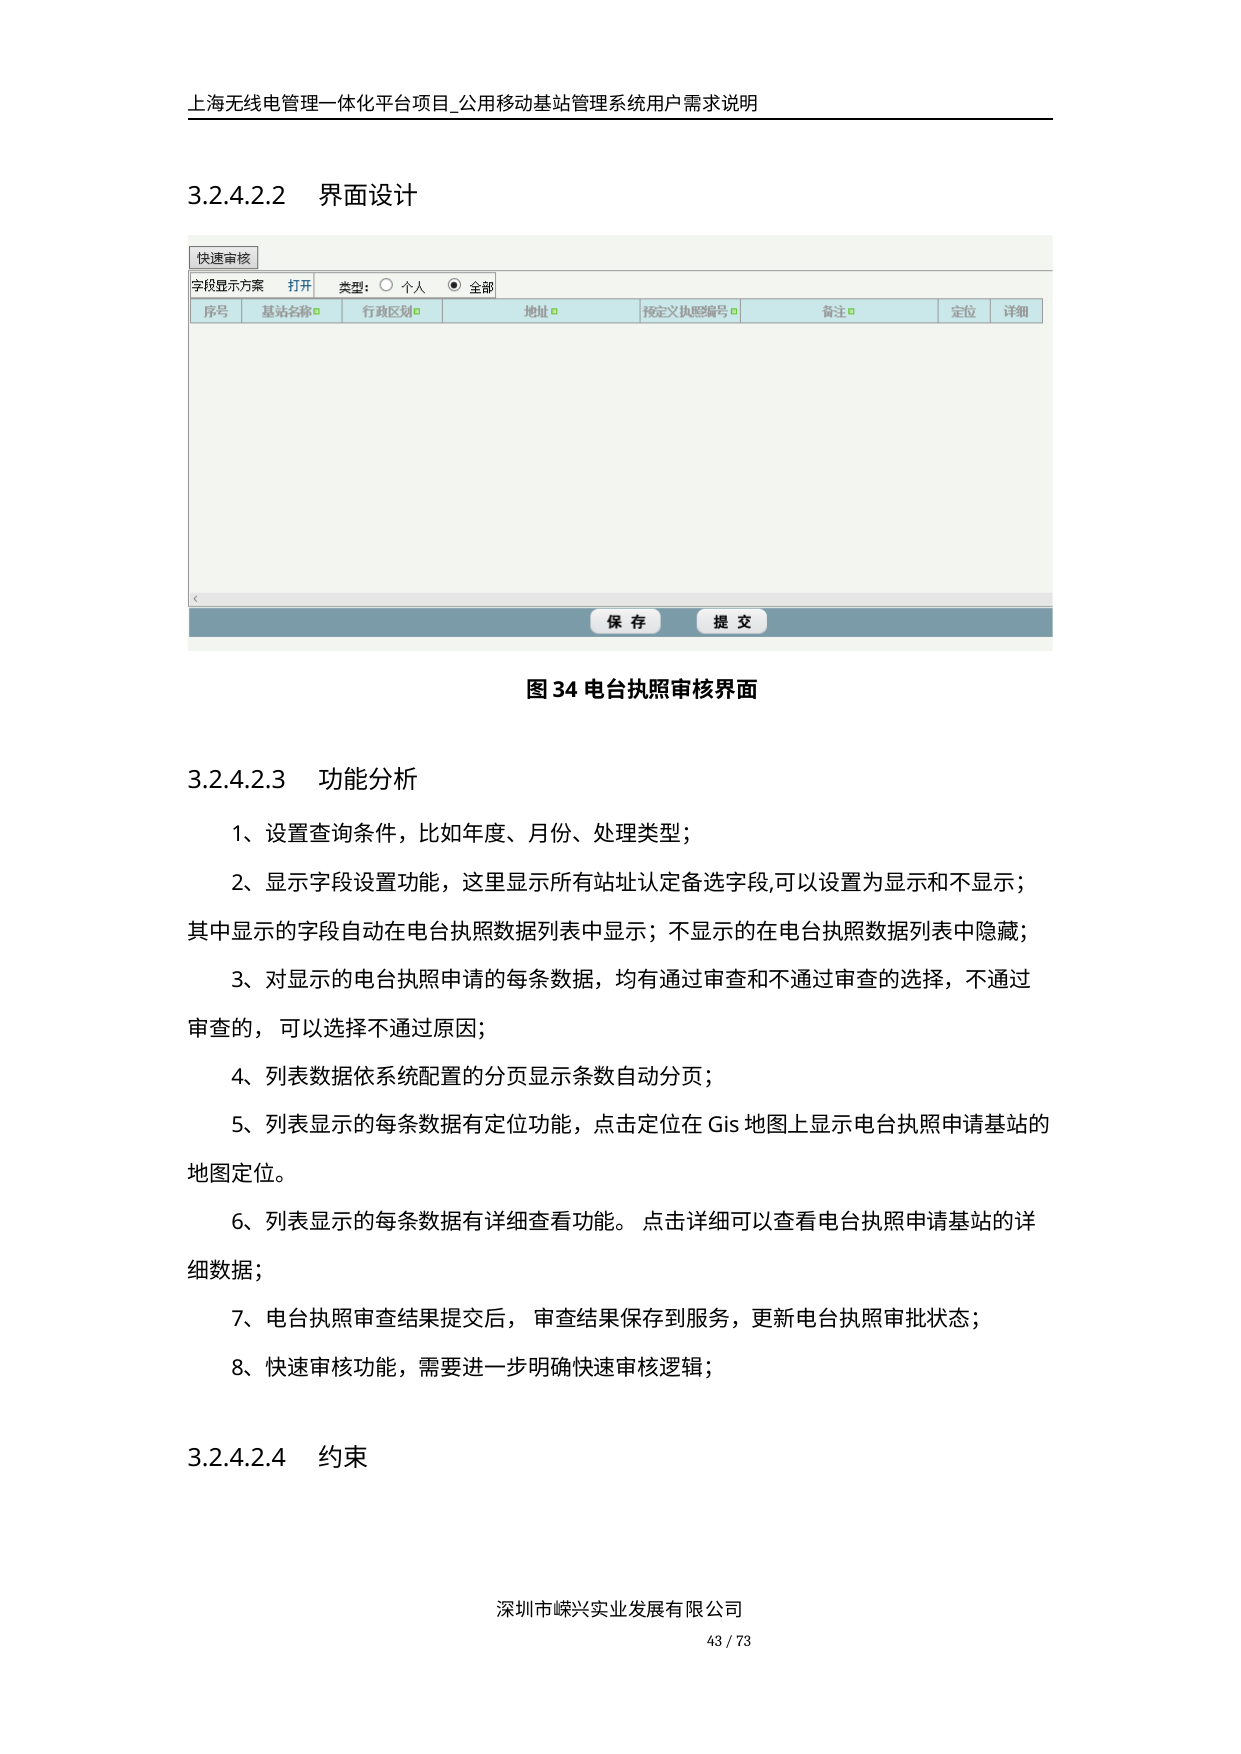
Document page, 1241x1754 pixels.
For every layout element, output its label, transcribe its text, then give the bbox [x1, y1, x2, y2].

subtitle 功能分析 [187, 745, 1053, 810]
subtitle 约束 [187, 1423, 1053, 1488]
text 6、列表显示的每条数据有详细查看功能。 点击详细可以查看电台执照申请基站的详细数据； [187, 1204, 1053, 1285]
text 1、设置查询条件，比如年度、月份、处理类型； [187, 816, 1053, 849]
text 4、列表数据依系统配置的分页显示条数自动分页； [187, 1059, 1053, 1091]
text 8、快速审核功能，需要进一步明确快速审核逻辑； [187, 1349, 1053, 1382]
subtitle 界面设计 [187, 161, 1053, 226]
text 图34 电台执照审核界面 [187, 672, 1053, 704]
picture [187, 235, 1053, 651]
text 2、显示字段设置功能，这里显示所有站址认定备选字段,可以设置为显示和不显示；其中显示的字段自动在电台执照数据列表中显示；不显示的在电台执照数据列表中隐藏； [187, 864, 1053, 946]
text 3、对显示的电台执照申请的每条数据，均有通过审查和不通过审查的选择，不通过审查的， 可以选择不通过原因； [187, 962, 1053, 1043]
text 5、列表显示的每条数据有定位功能，点击定位在Gis地图上显示电台执照申请基站的地图定位。 [187, 1107, 1053, 1188]
text 7、电台执照审查结果提交后， 审查结果保存到服务，更新电台执照审批状态； [187, 1301, 1053, 1334]
